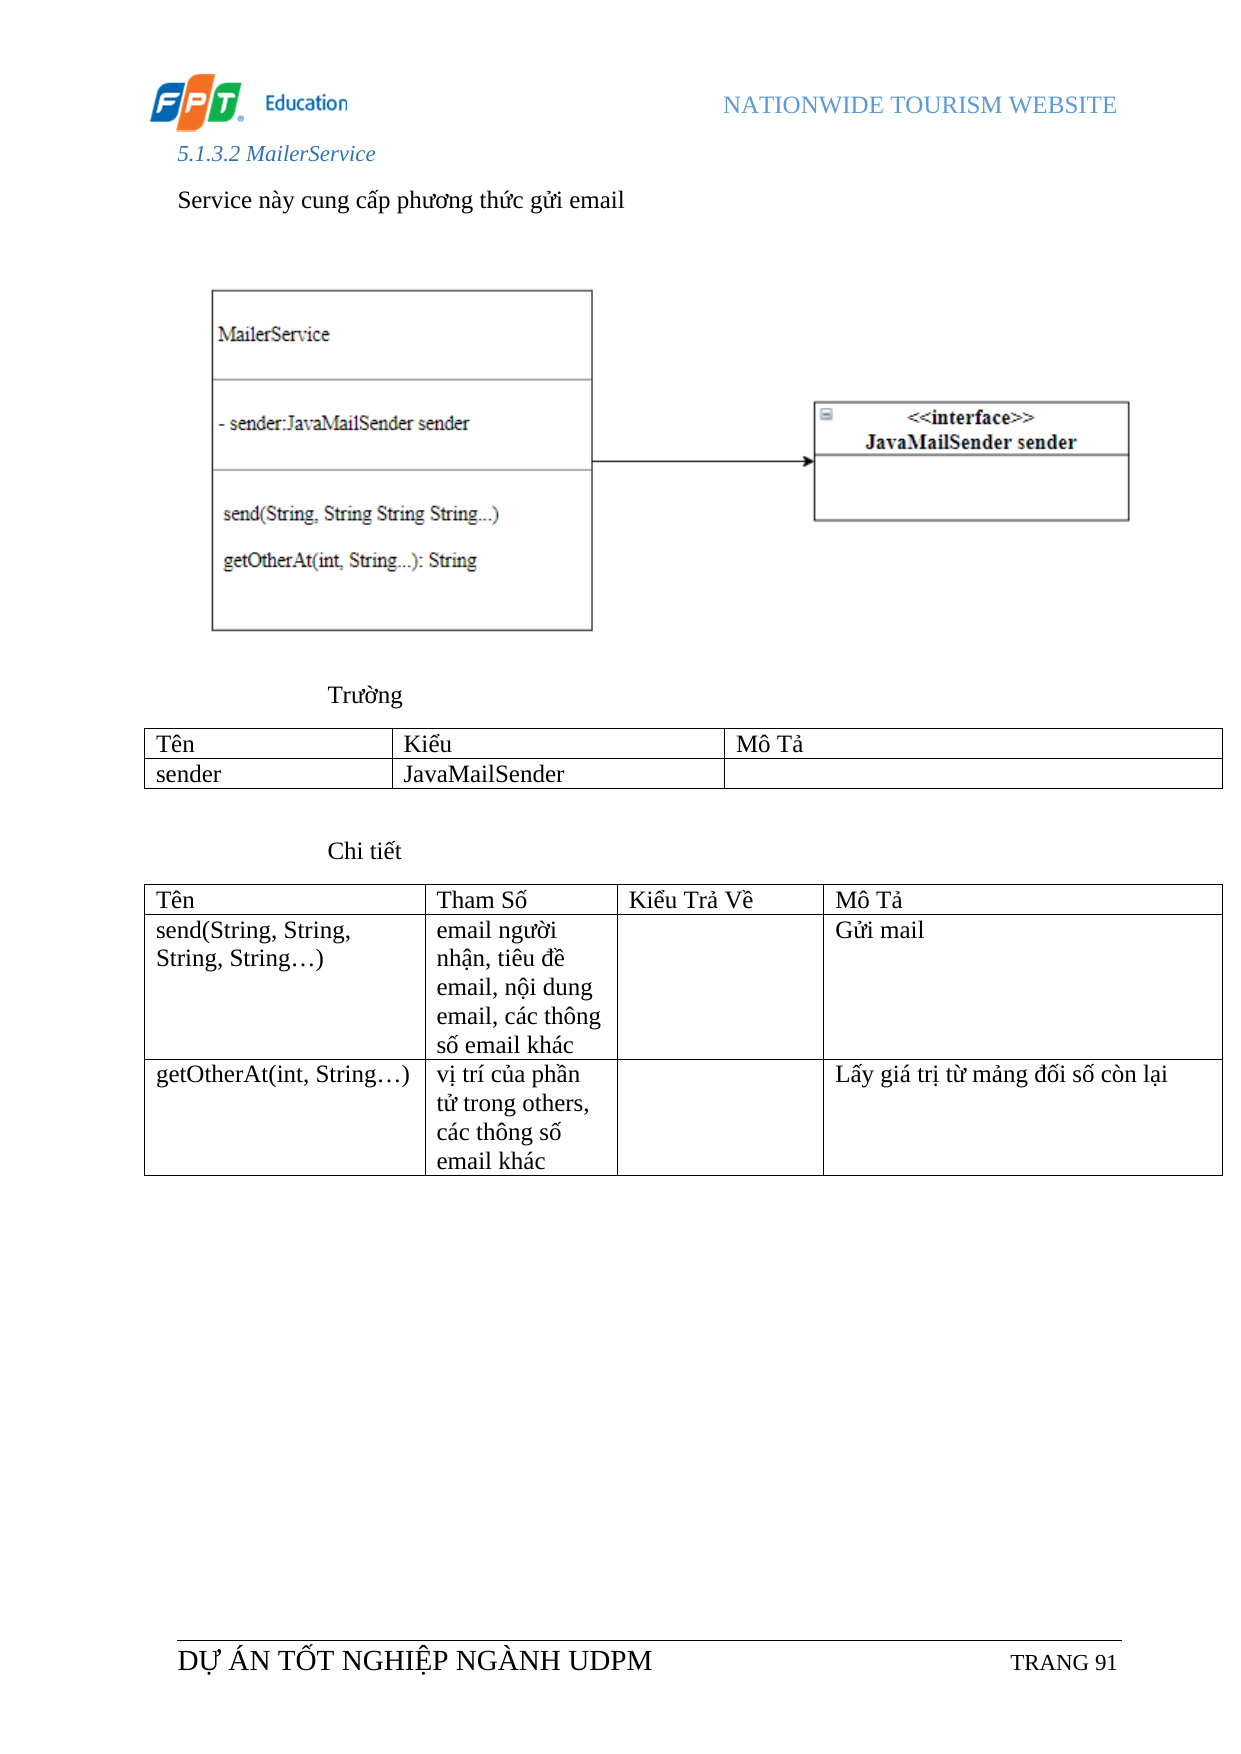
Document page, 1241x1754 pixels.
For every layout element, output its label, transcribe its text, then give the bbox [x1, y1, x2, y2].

table_cell [725, 759, 1222, 787]
table_header Tên [145, 729, 392, 758]
table_header Tham Số [426, 885, 617, 914]
table_header Kiểu Trả Về [618, 885, 823, 914]
table_header Mô Tả [725, 729, 1222, 758]
table_header Kiểu [393, 729, 724, 758]
picture [177, 232, 1153, 662]
table_cell email người nhận, tiêu đề email, nội dung email, các thông số email khác [426, 915, 617, 1058]
table_cell Gửi mail [824, 915, 1222, 1058]
table_header Tên [145, 885, 425, 914]
text Chi tiết [252, 836, 1122, 865]
table_cell [618, 915, 823, 1058]
table_cell [618, 1060, 823, 1174]
text Service này cung cấp phương thức gửi email [177, 185, 1122, 214]
table_cell JavaMailSender [393, 759, 724, 787]
table_header Mô Tả [824, 885, 1222, 914]
table_cell send(String, String, String, String…) [145, 915, 425, 1058]
text 5.1.3.2 MailerService [177, 118, 1122, 166]
text Trường [252, 680, 1122, 709]
table_cell getOtherAt(int, String…) [145, 1060, 425, 1174]
picture [150, 74, 347, 132]
table_cell sender [145, 759, 392, 787]
table_cell vị trí của phần tử trong others, các thông số email khác [426, 1060, 617, 1174]
table_cell Lấy giá trị từ mảng đối số còn lại [824, 1060, 1222, 1174]
